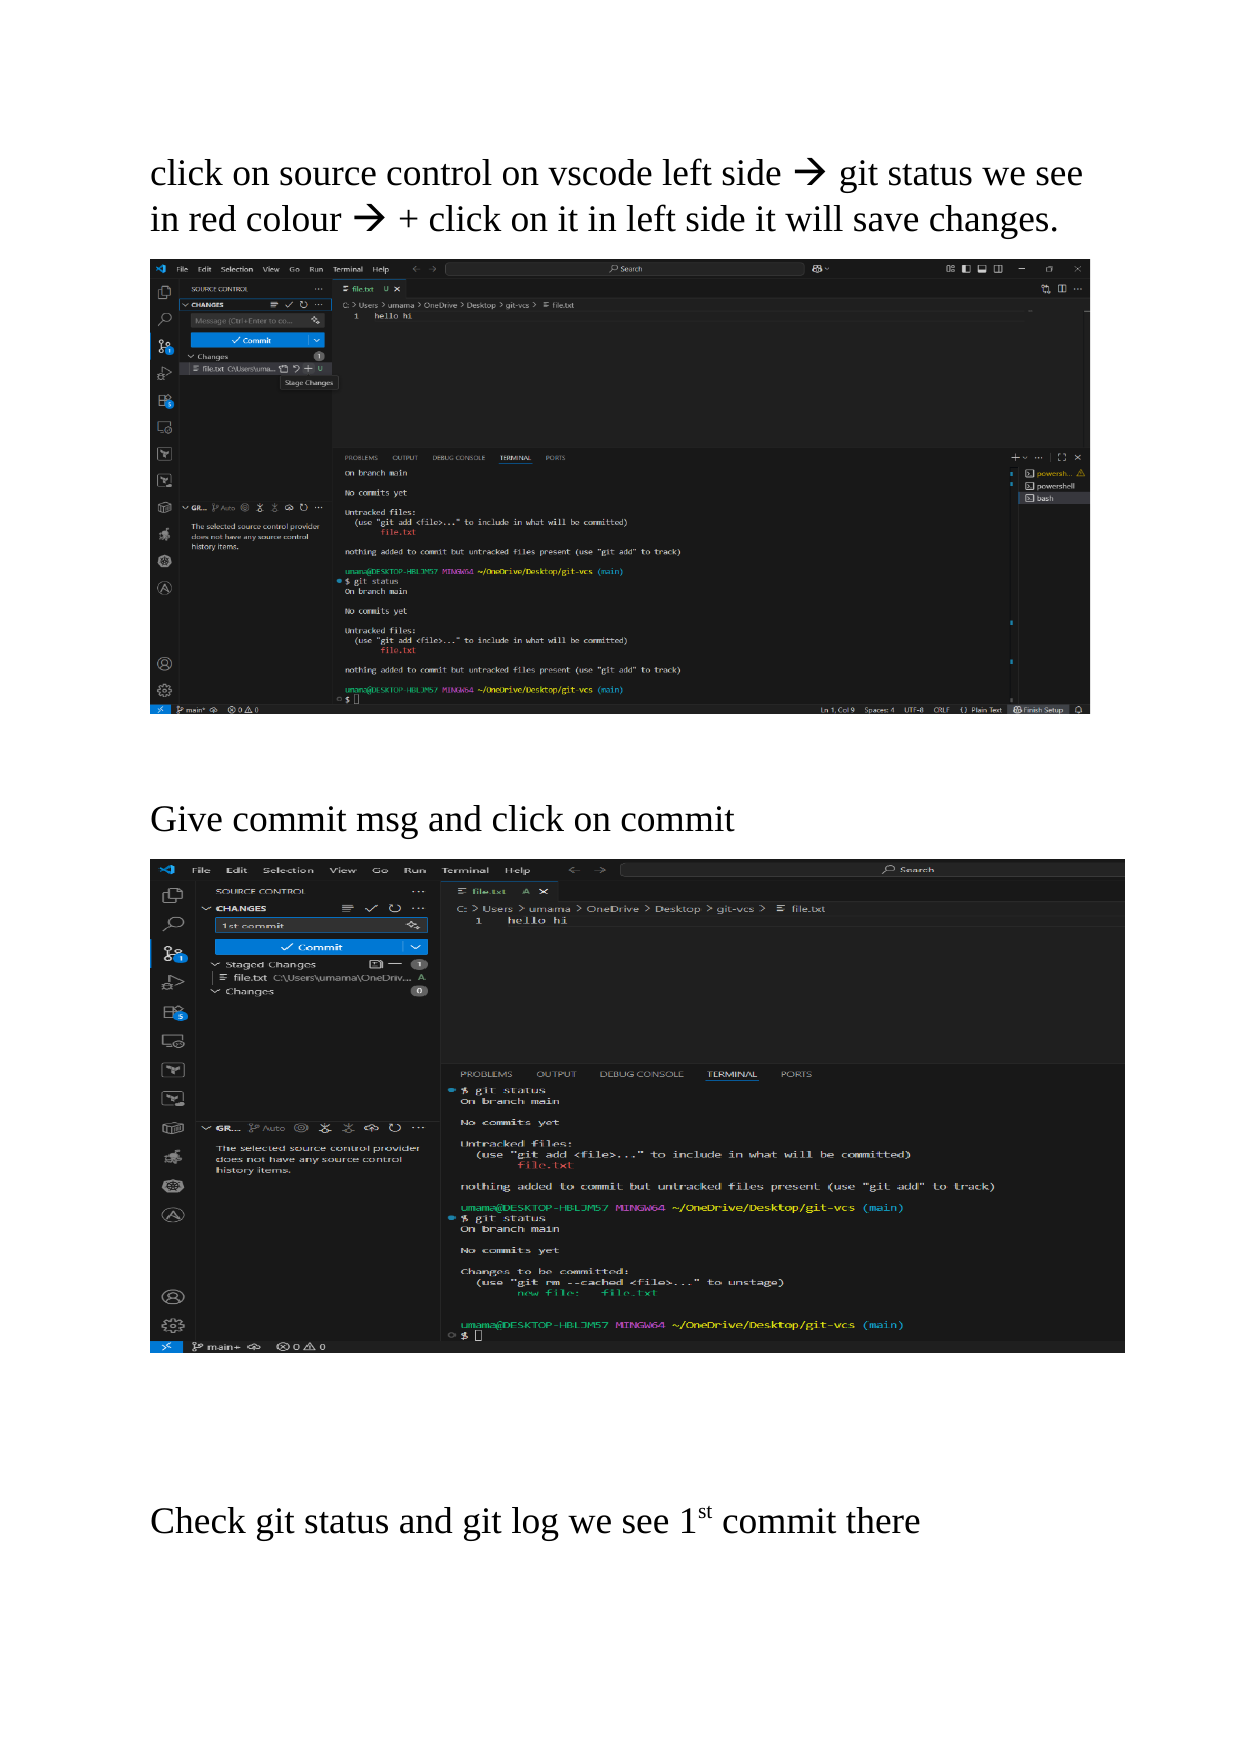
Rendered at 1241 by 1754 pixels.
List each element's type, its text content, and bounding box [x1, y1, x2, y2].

picture [150, 859, 1125, 1353]
text Give commit msg and click on commit [150, 796, 1090, 839]
picture [150, 259, 1091, 714]
text click on source control on vscode left side git status we see in red colour + click on it in left side it will save changes. [150, 150, 1090, 240]
text Check git status and git log we see 1st commit there [150, 1498, 1090, 1541]
